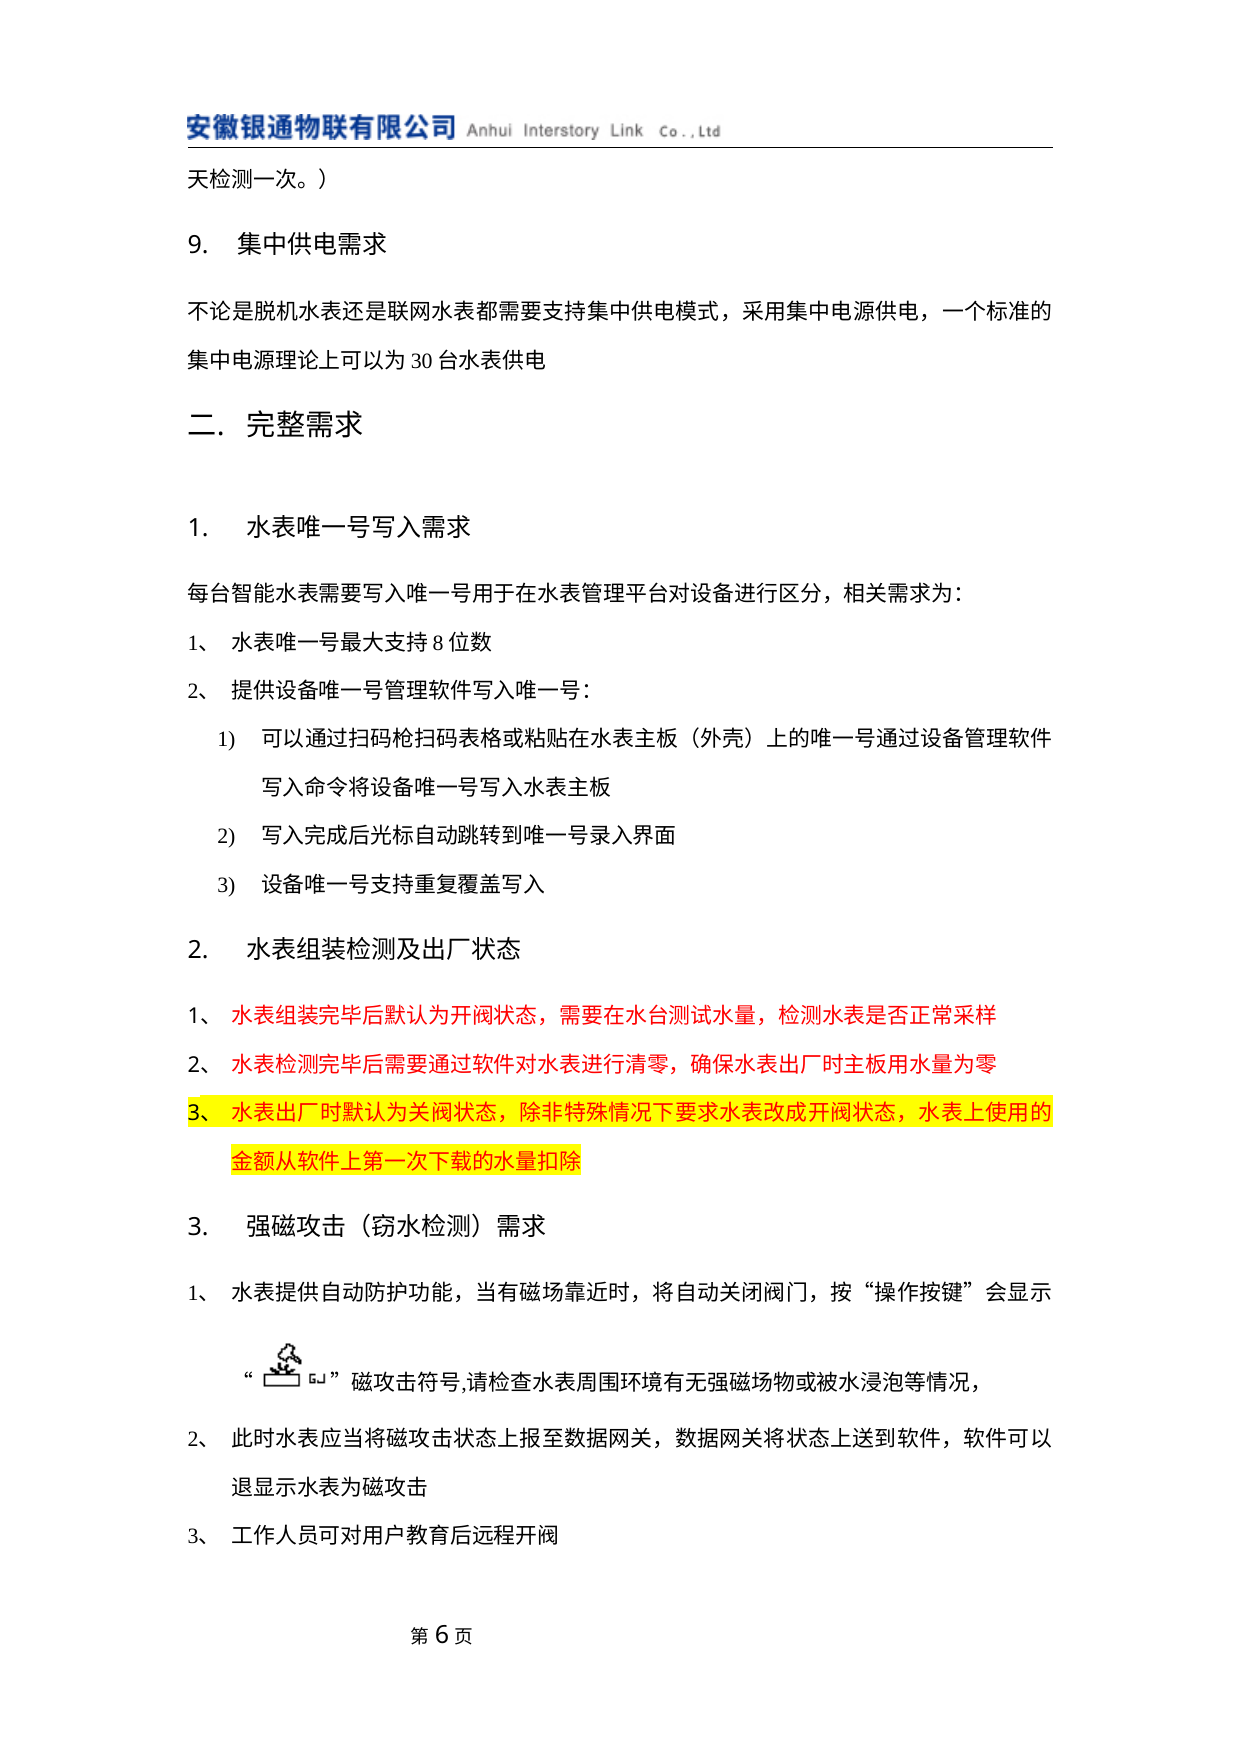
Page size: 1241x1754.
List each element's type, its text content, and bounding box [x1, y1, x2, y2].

list 水表唯一号最大支持8位数 [187, 624, 1053, 657]
subtitle 集中供电需求 [187, 210, 1053, 275]
list 水表组装完毕后默认为开阀状态，需要在水台测试水量，检测水表是否正常采样 [187, 998, 1053, 1030]
list 此时水表应当将磁攻击状态上报至数据网关，数据网关将状态上送到软件，软件可以退显示水表为磁攻击 [187, 1421, 1053, 1502]
subtitle 水表组装检测及出厂状态 [187, 915, 1053, 980]
list 工作人员可对用户教育后远程开阀 [187, 1518, 1053, 1550]
list 设备唯一号支持重复覆盖写入 [217, 866, 1053, 899]
picture [253, 1339, 330, 1390]
subtitle 水表唯一号写入需求 [187, 493, 1053, 558]
list 写入完成后光标自动跳转到唯一号录入界面 [217, 818, 1053, 851]
list 水表提供自动防护功能，当有磁场靠近时，将自动关闭阀门，按“操作按键”会显示“”磁攻击符号,请检查水表周围环境有无强磁场物或被水浸泡等情况， [187, 1275, 1053, 1405]
subtitle 强磁攻击（窃水检测）需求 [187, 1192, 1053, 1257]
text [187, 162, 1053, 194]
text 每台智能水表需要写入唯一号用于在水表管理平台对设备进行区分，相关需求为： [187, 576, 1053, 608]
list 提供设备唯一号管理软件写入唯一号： [187, 673, 1053, 705]
list 水表检测完毕后需要通过软件对水表进行清零，确保水表出厂时主板用水量为零 [187, 1046, 1053, 1079]
text 不论是脱机水表还是联网水表都需要支持集中供电模式，采用集中电源供电，一个标准的集中电源理论上可以为30台水表供电 [187, 293, 1053, 375]
subtitle 完整需求 [187, 391, 1053, 456]
list 可以通过扫码枪扫码表格或粘贴在水表主板（外壳）上的唯一号通过设备管理软件写入命令将设备唯一号写入水表主板 [217, 721, 1053, 802]
picture [187, 114, 758, 140]
list 水表出厂时默认为关阀状态，除非特殊情况下要求水表改成开阀状态，水表上使用的金额从软件上第一次下载的水量扣除 [187, 1094, 1053, 1176]
